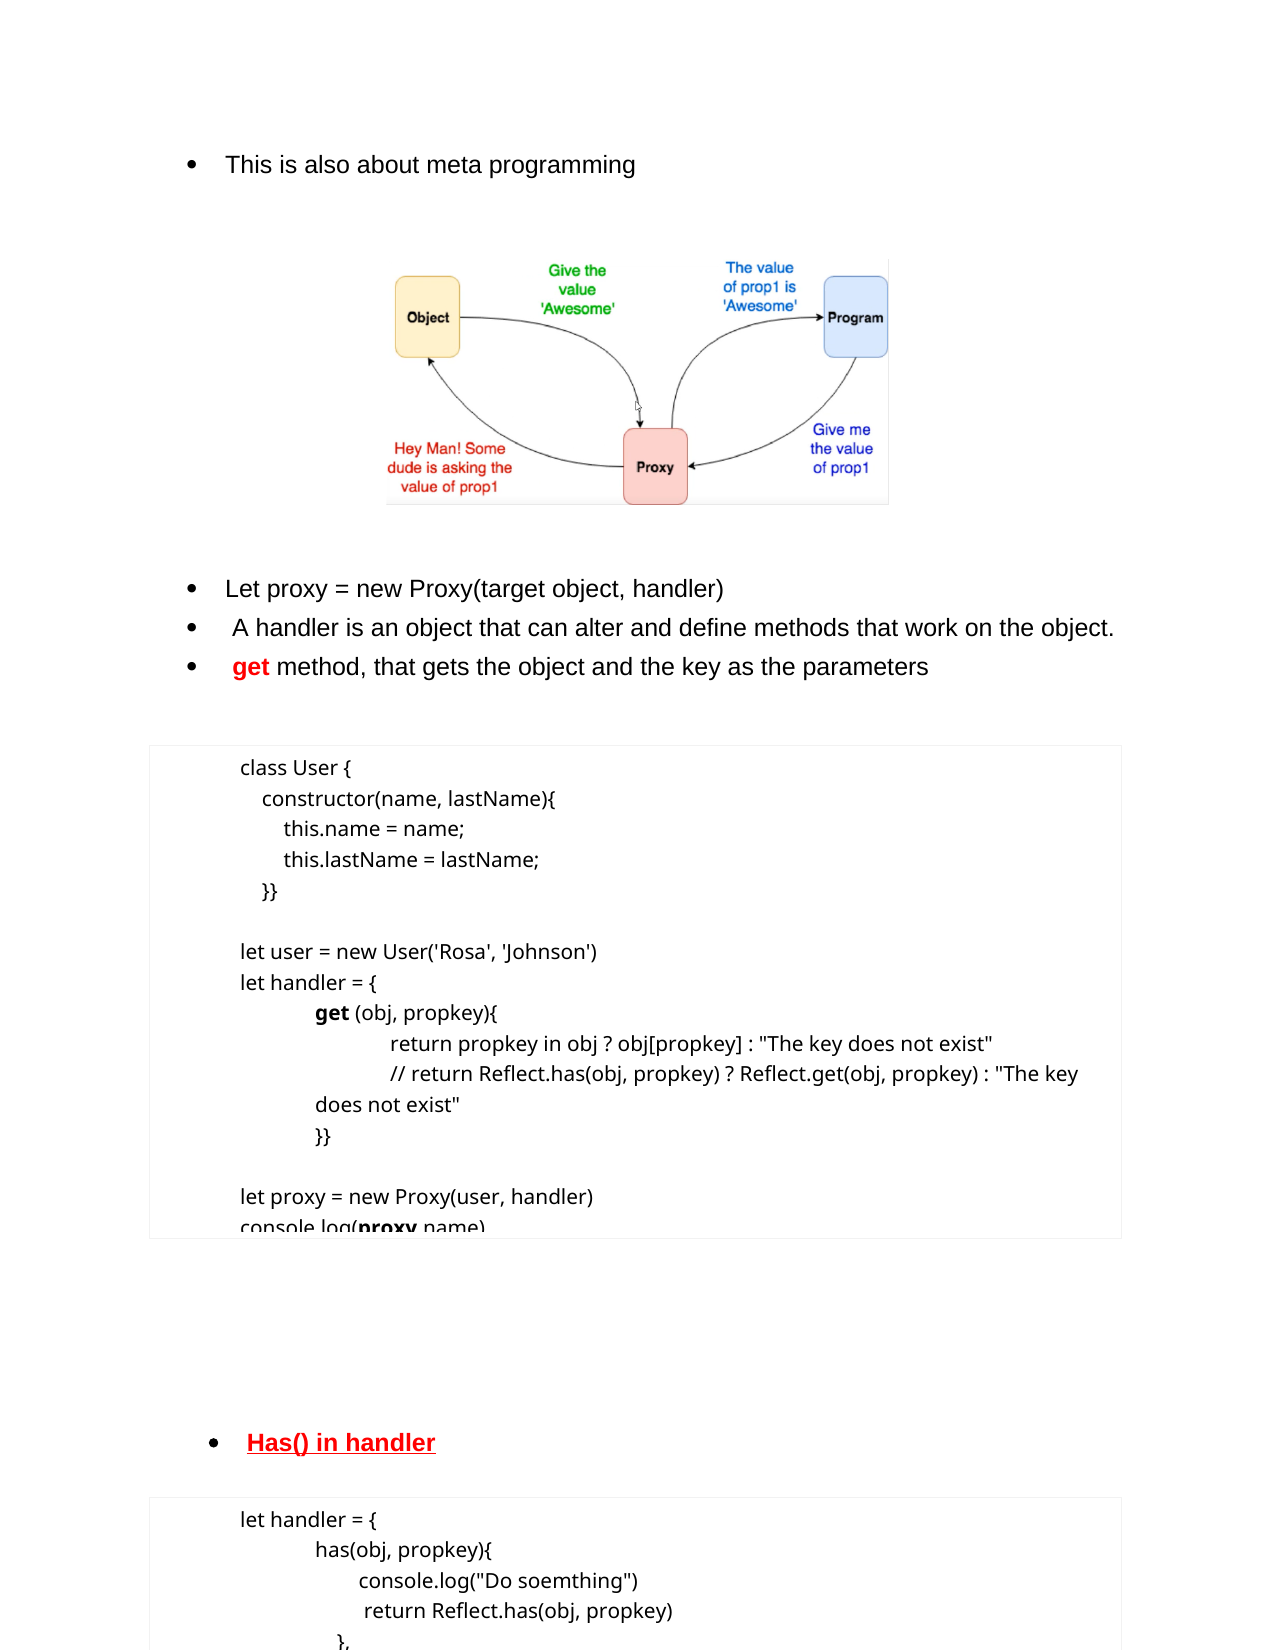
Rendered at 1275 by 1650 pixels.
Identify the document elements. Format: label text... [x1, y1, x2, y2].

picture [386, 259, 889, 505]
list This is also about meta programming [187, 150, 1125, 179]
list A handler is an object that can alter and define methods that work on the object. [187, 613, 1125, 642]
list Has() in handler [209, 1428, 1125, 1457]
list get method, that gets the object and the key as the parameters [187, 652, 1125, 681]
list Let proxy = new Proxy(target object, handler) [187, 574, 1125, 603]
